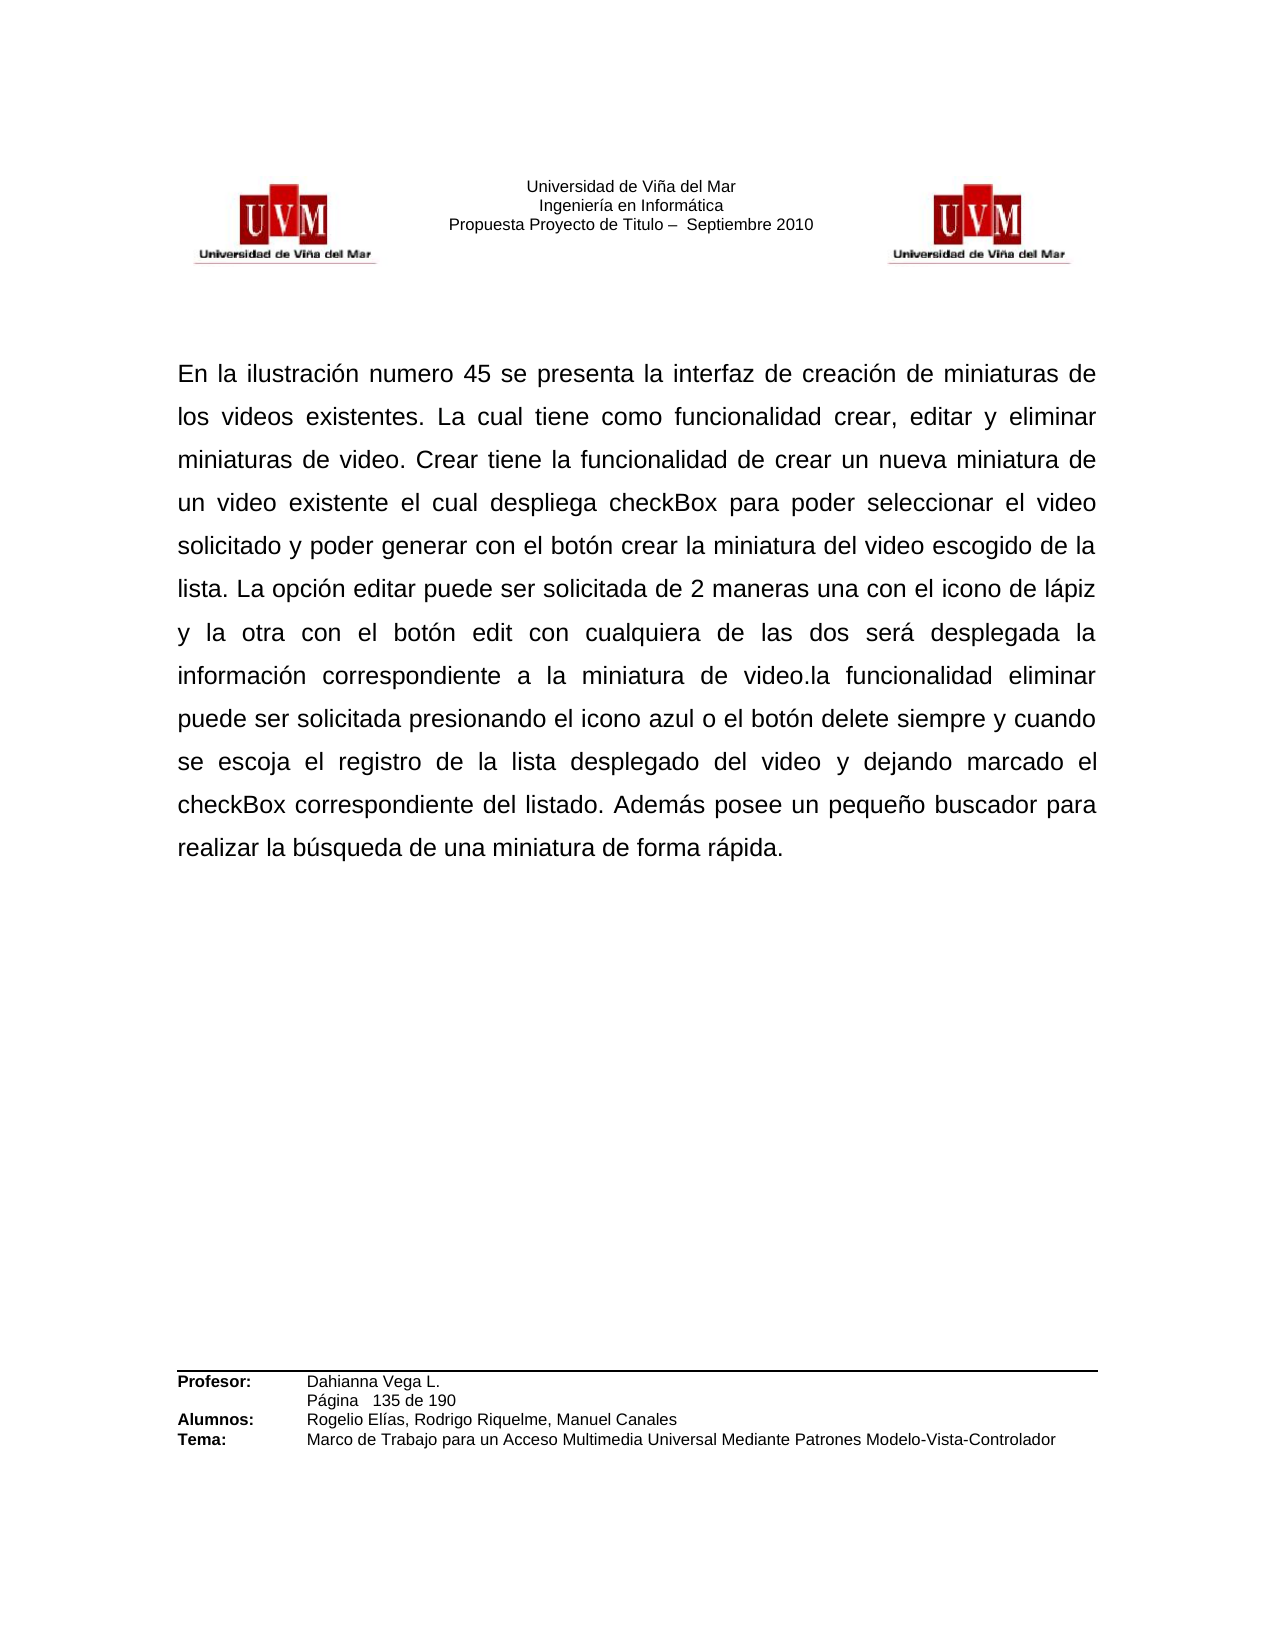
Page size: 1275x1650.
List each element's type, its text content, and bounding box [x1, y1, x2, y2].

picture [177, 176, 390, 267]
text En la ilustración numero 45 se presenta la interfaz de creación de miniaturas de los videos existentes. La cual tiene como funcionalidad crear, editar y eliminar miniaturas de video. Crear tiene la funcionalidad de crear un nueva miniatura de un video existente el cual despliega checkBox para poder seleccionar el video solicitado y poder generar con el botón crear la miniatura del video escogido de la lista. La opción editar puede ser solicitada de 2 maneras una con el icono de lápiz y la otra con el botón edit con cualquiera de las dos será desplegada la información correspondiente a la miniatura de video.la funcionalidad eliminar puede ser solicitada presionando el icono azul o el botón delete siempre y cuando se escoja el registro de la lista desplegado del video y dejando marcado el checkBox correspondiente del listado. Además posee un pequeño buscador para realizar la búsqueda de una miniatura de forma rápida. [177, 359, 1098, 862]
picture [871, 176, 1084, 267]
